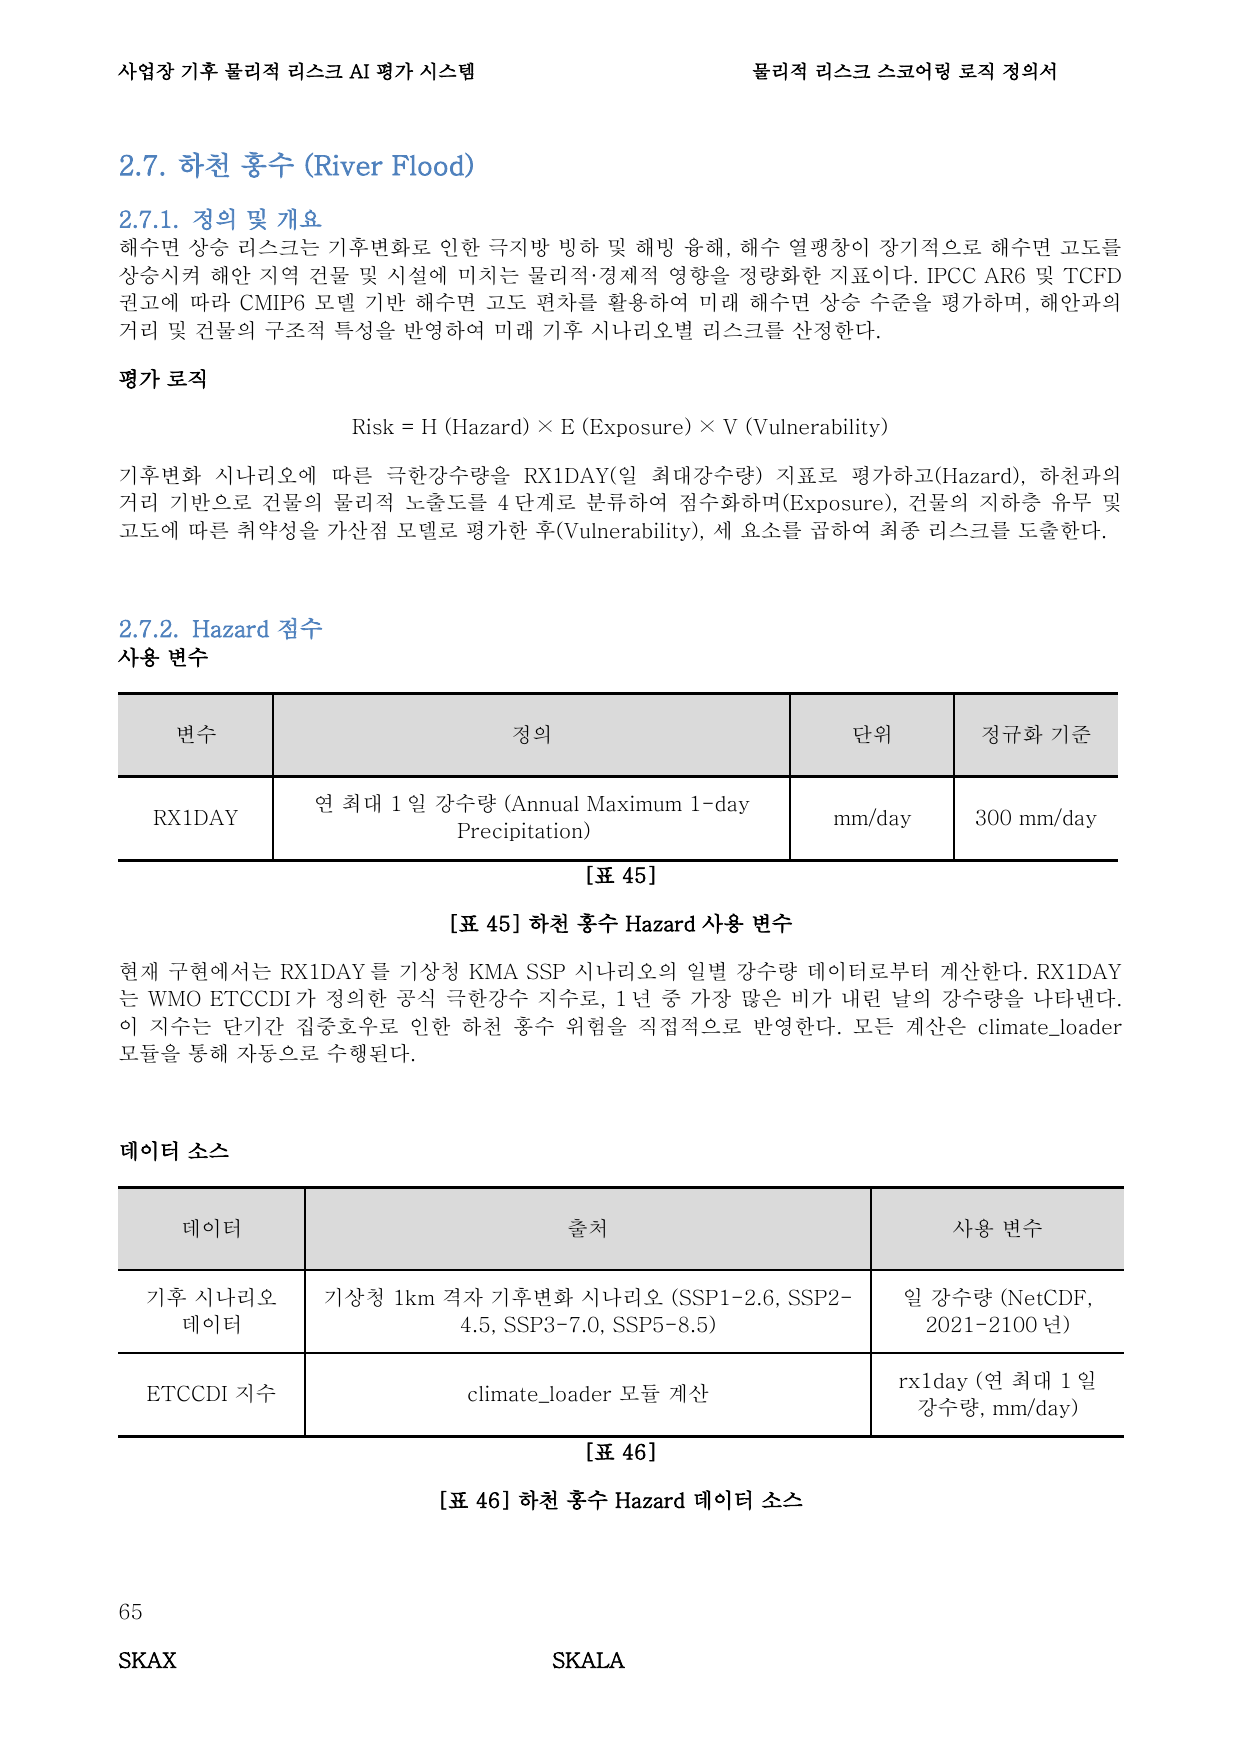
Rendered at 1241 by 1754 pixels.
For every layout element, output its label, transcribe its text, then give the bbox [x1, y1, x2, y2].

table_header 단위 [791, 695, 953, 775]
text 기후변화 시나리오에 따른 극한강수량을 RX1DAY(일 최대강수량) 지표로 평가하고(Hazard), 하천과의 거리 기반으로 건물의 물리적 노출도를 4단계로 분류하여 점수화하며(Exposure), 건물의 지하층 유무 및 고도에 따른 취약성을 가산점 모델로 평가한 후(Vulnerability), 세 요소를 곱하여 최종 리스크를 도출한다. [118, 462, 1122, 541]
table_cell 기상청 1km 격자 기후변화 시나리오 (SSP1-2.6, SSP2-4.5, SSP3-7.0, SSP5-8.5) [306, 1271, 870, 1352]
text [표 45] 하천 홍수 Hazard 사용 변수 [118, 910, 1122, 934]
table_cell 일 강수량 (NetCDF, 2021-2100년) [872, 1271, 1124, 1352]
subtitle 정의 및 개요 [118, 204, 1122, 231]
table_header 사용 변수 [872, 1189, 1124, 1269]
text [표 46] [118, 1438, 1122, 1462]
table_header 출처 [306, 1189, 870, 1269]
table_header 데이터 [118, 1189, 304, 1269]
text 해수면 상승 리스크는 기후변화로 인한 극지방 빙하 및 해빙 융해, 해수 열팽창이 장기적으로 해수면 고도를 상승시켜 해안 지역 건물 및 시설에 미치는 물리적·경제적 영향을 정량화한 지표이다. IPCC AR6 및 TCFD 권고에 따라 CMIP6 모델 기반 해수면 고도 편차를 활용하여 미래 해수면 상승 수준을 평가하며, 해안과의 거리 및 건물의 구조적 특성을 반영하여 미래 기후 시나리오별 리스크를 산정한다. [118, 234, 1122, 341]
table_header 변수 [118, 695, 272, 775]
table_cell climate_loader 모듈 계산 [306, 1354, 870, 1435]
table_cell 기후 시나리오 데이터 [118, 1271, 304, 1352]
text 데이터 소스 [118, 1137, 1122, 1161]
table_header 정규화 기준 [955, 695, 1118, 775]
text 현재 구현에서는 RX1DAY를 기상청 KMA SSP 시나리오의 일별 강수량 데이터로부터 계산한다. RX1DAY는 WMO ETCCDI가 정의한 공식 극한강수 지수로, 1년 중 가장 많은 비가 내린 날의 강수량을 나타낸다. 이 지수는 단기간 집중호우로 인한 하천 홍수 위험을 직접적으로 반영한다. 모든 계산은 climate_loader 모듈을 통해 자동으로 수행된다. [118, 958, 1122, 1065]
table_cell mm/day [791, 778, 953, 858]
text [표 46] 하천 홍수 Hazard 데이터 소스 [118, 1487, 1122, 1511]
table_cell RX1DAY [118, 778, 272, 858]
text 사용 변수 [118, 644, 1122, 668]
table_cell rx1day (연 최대 1일 강수량, mm/day) [872, 1354, 1124, 1435]
text 평가 로직 [118, 365, 1122, 389]
text Risk = H (Hazard) × E (Exposure) × V (Vulnerability) [118, 414, 1122, 438]
table_cell ETCCDI 지수 [118, 1354, 304, 1435]
table_cell 연 최대 1일 강수량 (Annual Maximum 1-day Precipitation) [274, 778, 789, 858]
table_header 정의 [274, 695, 789, 775]
subtitle 하천 홍수 (River Flood) [118, 148, 1122, 179]
subtitle Hazard 점수 [118, 614, 1122, 640]
text [표 45] [118, 862, 1122, 886]
table_cell 300 mm/day [955, 778, 1118, 858]
